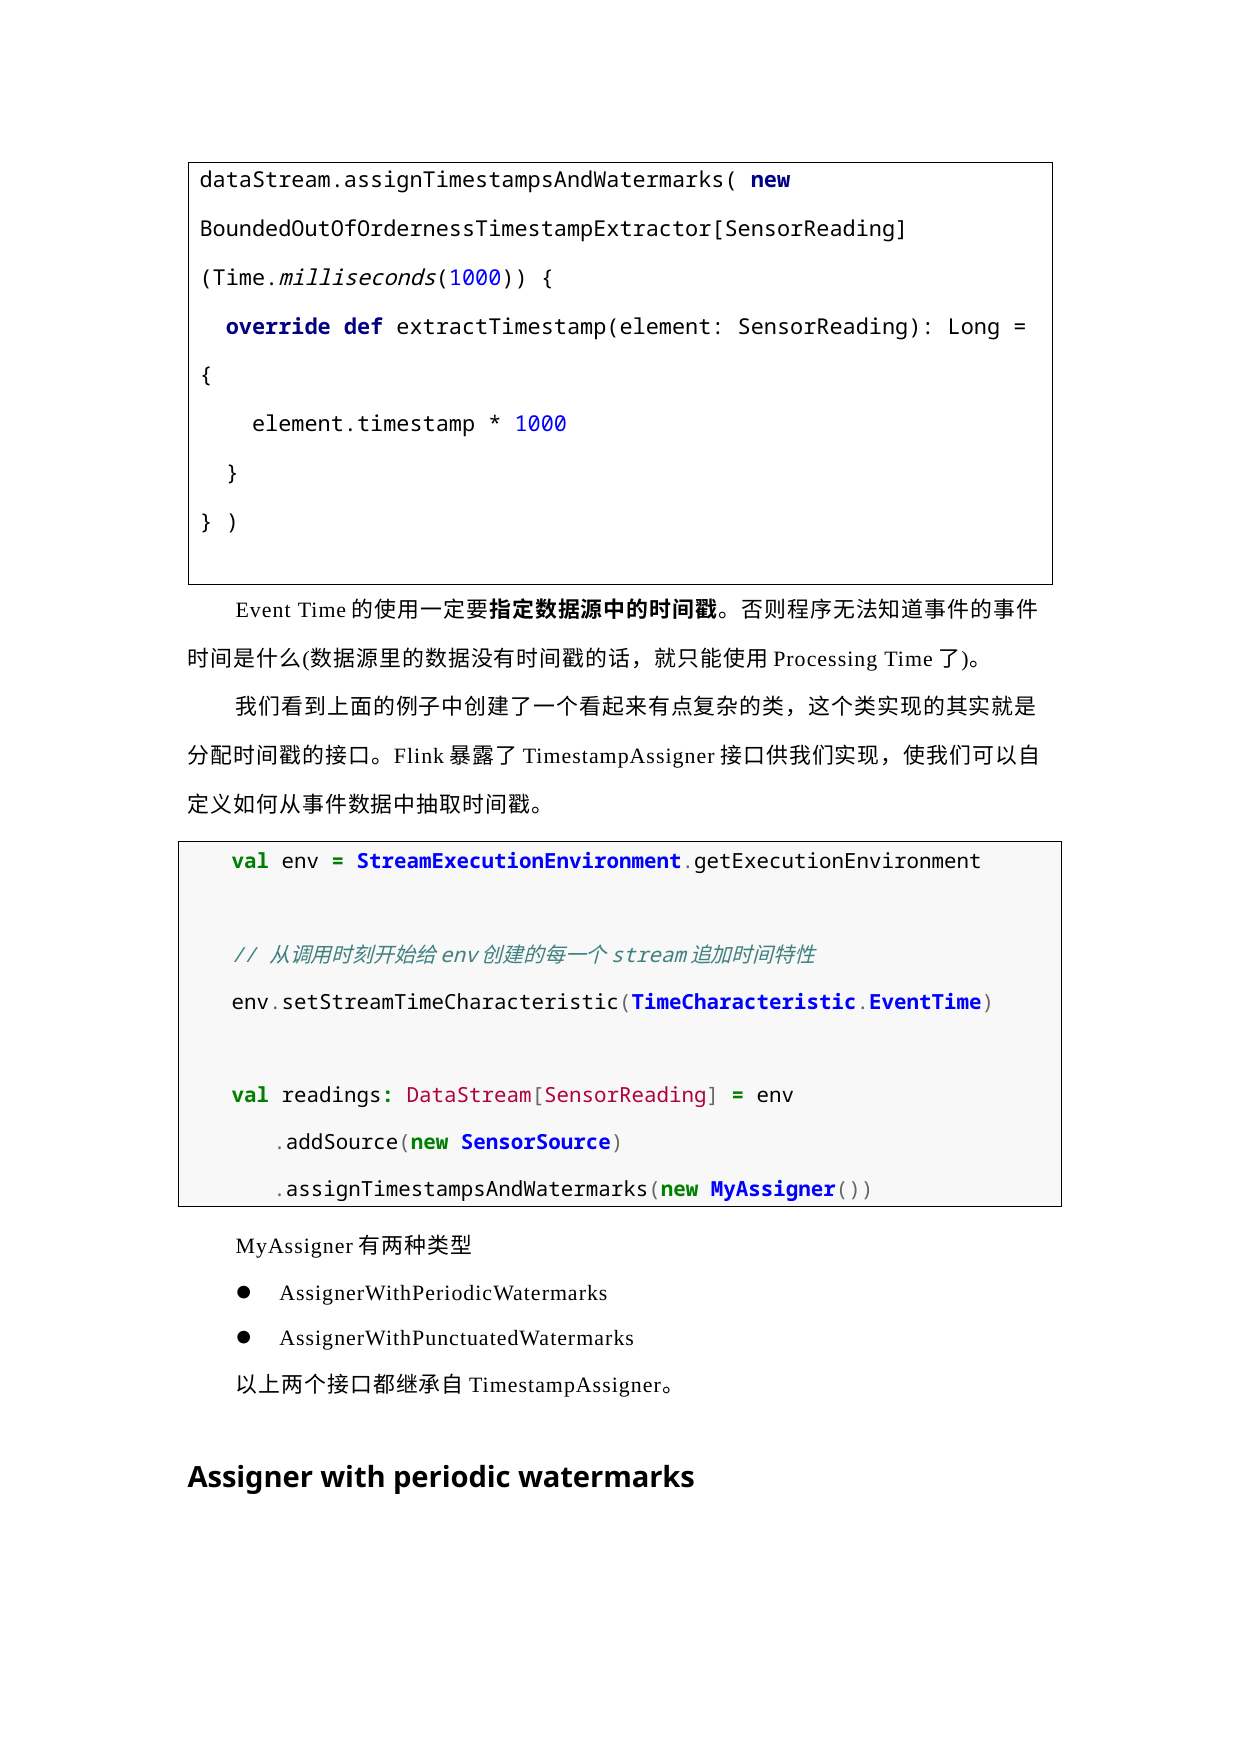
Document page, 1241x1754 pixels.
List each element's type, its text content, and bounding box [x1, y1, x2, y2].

text MyAssigner有两种类型 [187, 1228, 1053, 1261]
text Assigner with periodic watermarks [187, 1444, 1053, 1509]
text 以上两个接口都继承自TimestampAssigner。 [187, 1367, 1053, 1399]
text // 从调用时刻开始给env创建的每一个stream追加时间特性 [179, 934, 1061, 970]
text env.setStreamTimeCharacteristic(TimeCharacteristic.EventTime) [179, 982, 1061, 1018]
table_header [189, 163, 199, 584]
text .addSource(new SensorSource) [179, 1122, 1061, 1158]
text Event Time的使用一定要指定数据源中的时间戳。否则程序无法知道事件的事件时间是什么(数据源里的数据没有时间戳的话，就只能使用Processing Time了)。 [187, 592, 1053, 673]
text 我们看到上面的例子中创建了一个看起来有点复杂的类，这个类实现的其实就是分配时间戳的接口。Flink暴露了TimestampAssigner接口供我们实现，使我们可以自定义如何从事件数据中抽取时间戳。 [187, 689, 1053, 819]
text .assignTimestampsAndWatermarks(new MyAssigner()) [179, 1169, 1061, 1206]
text val env = StreamExecutionEnvironment.getExecutionEnvironment [179, 842, 1061, 877]
text val readings: DataStream[SensorReading] = env [179, 1075, 1061, 1111]
list AssignerWithPeriodicWatermarks [235, 1276, 1053, 1309]
list AssignerWithPunctuatedWatermarks [235, 1321, 1053, 1354]
